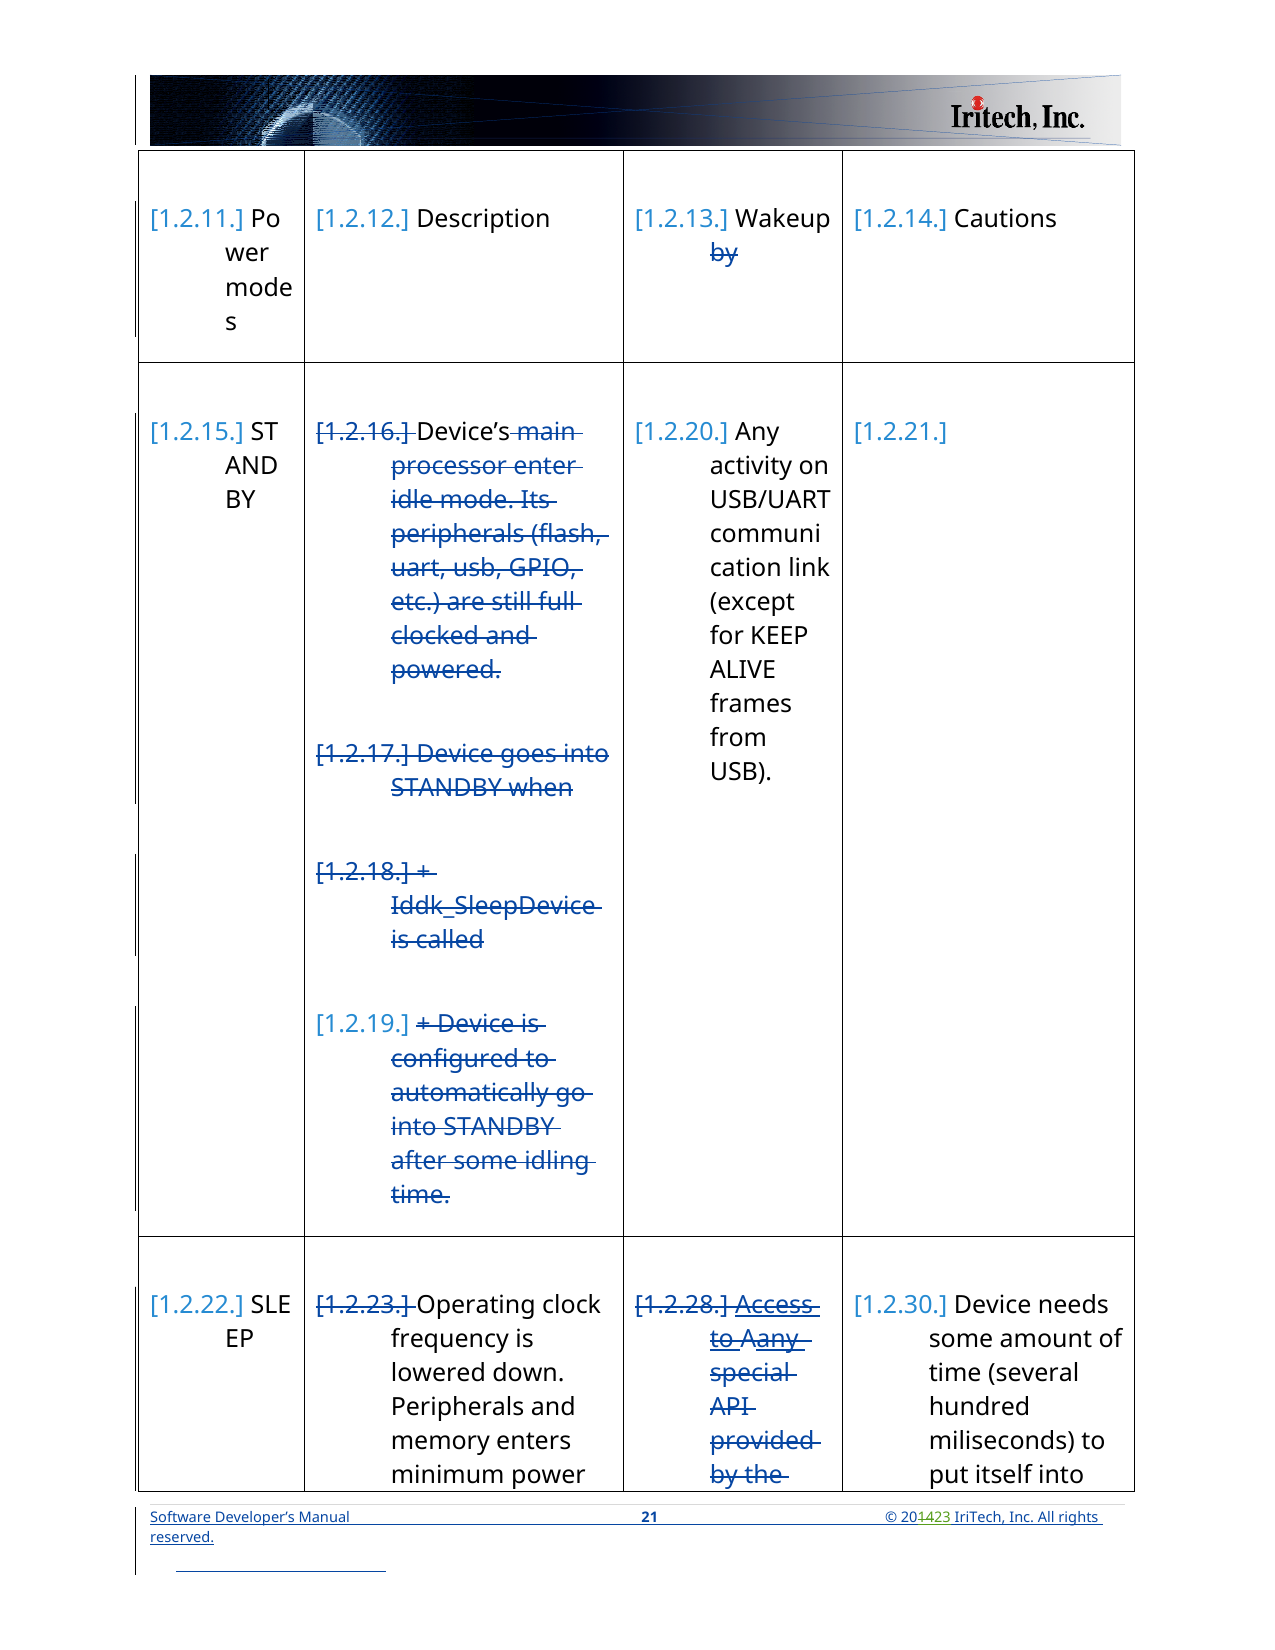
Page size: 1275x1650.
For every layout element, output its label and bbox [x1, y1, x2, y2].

picture [155, 111, 1116, 146]
picture [650, 76, 1122, 145]
picture [150, 76, 621, 145]
picture [166, 75, 1105, 109]
